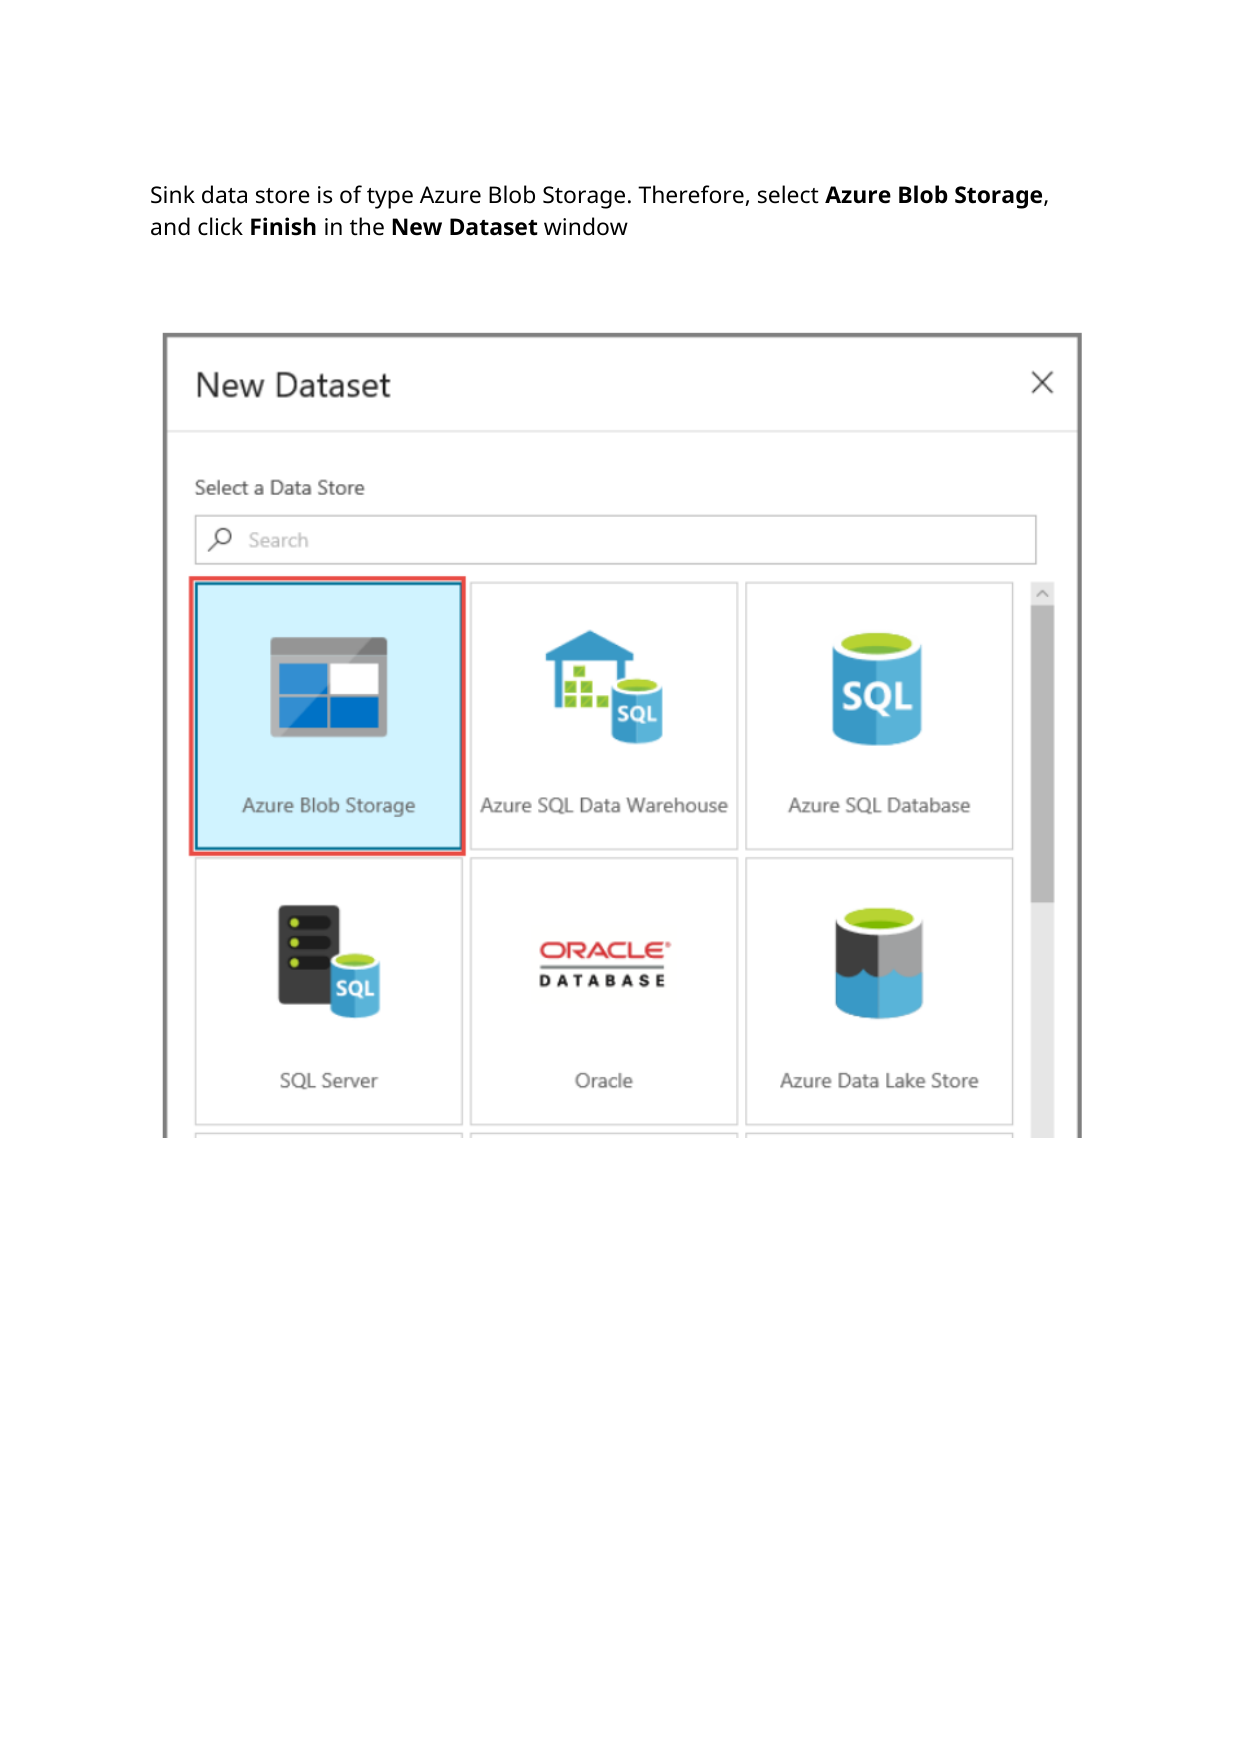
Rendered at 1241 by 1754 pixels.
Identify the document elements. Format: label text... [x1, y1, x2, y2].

text Sink data store is of type Azure Blob Storage. Therefore, select Azure Blob Storage, and click Finish in the New Dataset window [628, 179, 1090, 242]
picture [150, 324, 1091, 1138]
